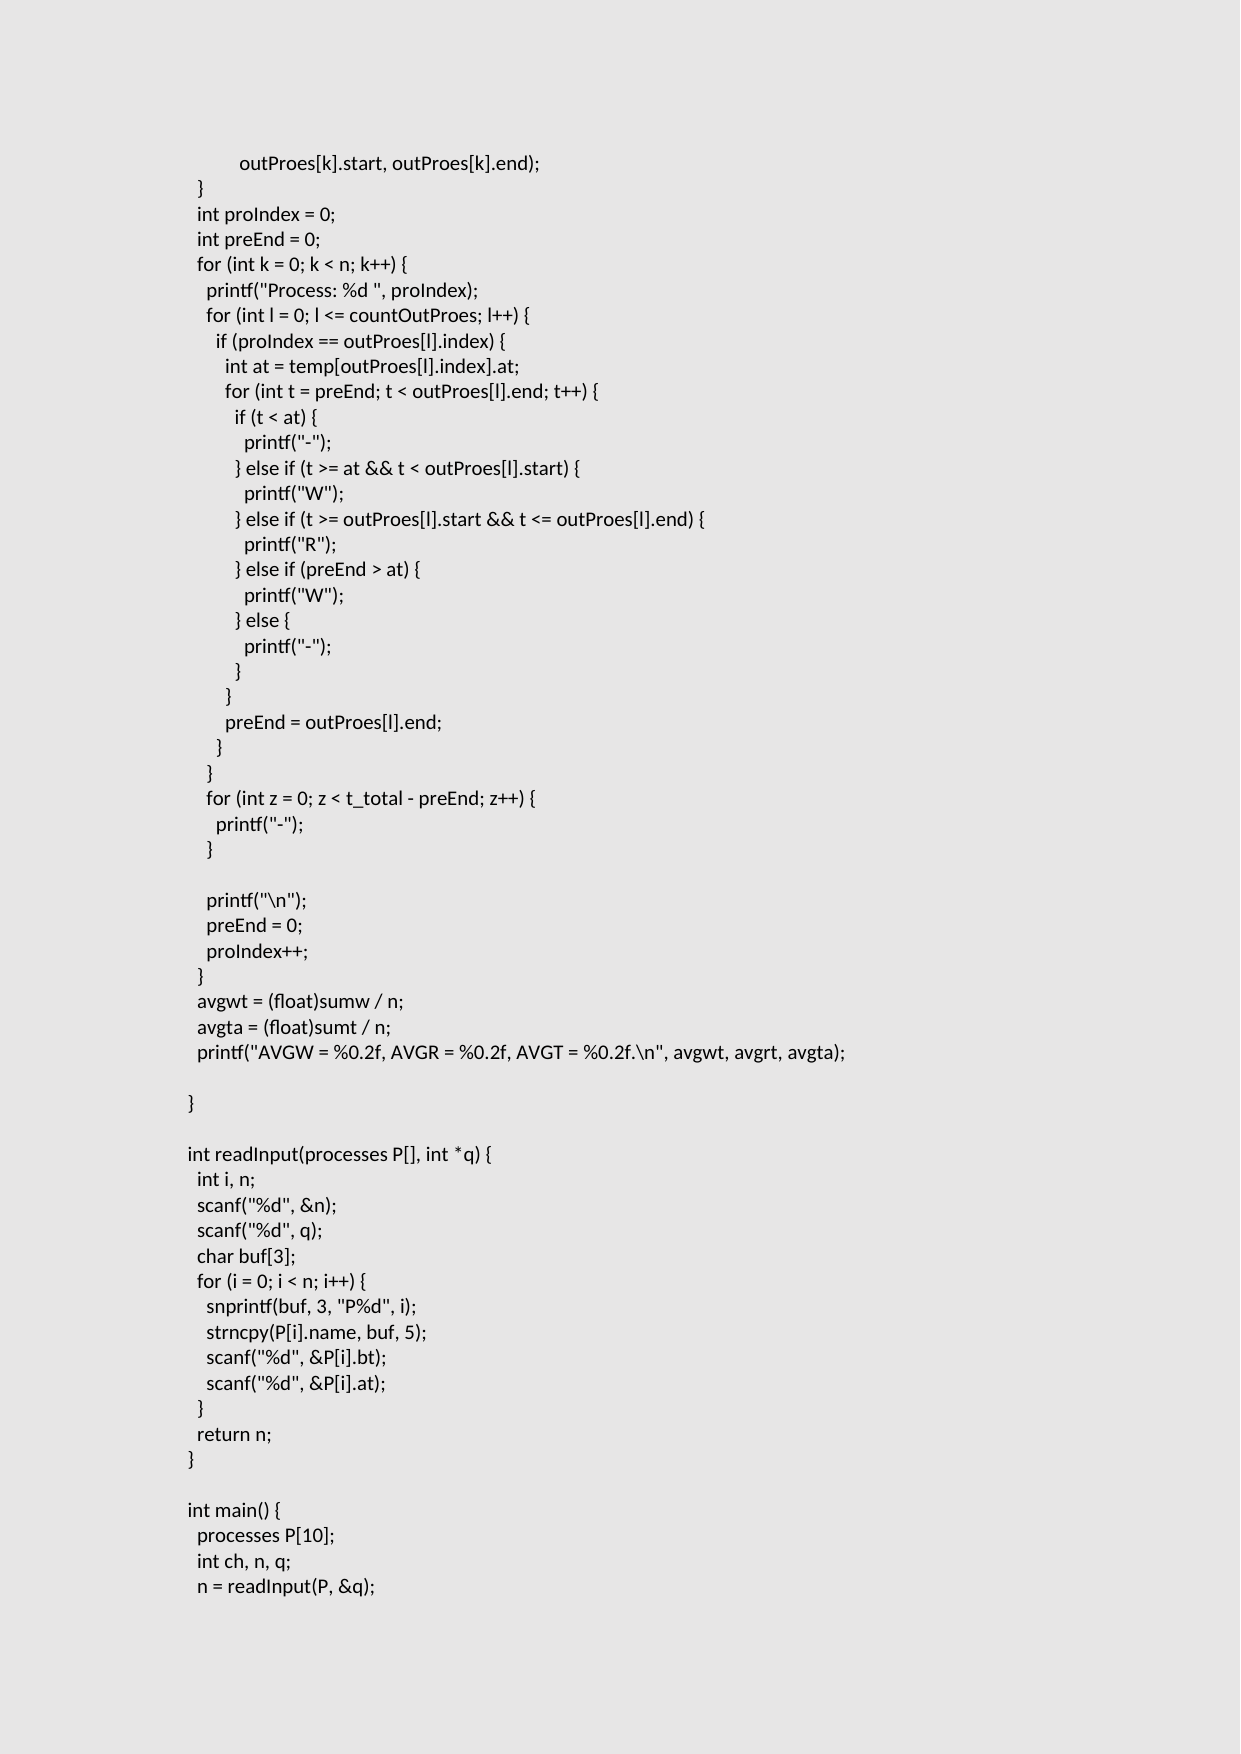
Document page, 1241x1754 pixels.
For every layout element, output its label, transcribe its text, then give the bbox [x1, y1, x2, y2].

text int proIndex = 0; [187, 201, 1053, 226]
text printf("Process: %d ", proIndex); [187, 277, 1053, 302]
text scanf("%d", &P[i].bt); [187, 1344, 1053, 1370]
text } [187, 1090, 1053, 1116]
text avgwt = (float)sumw / n; [187, 989, 1053, 1014]
text int at = temp[outProes[l].index].at; [187, 353, 1053, 379]
text scanf("%d", &P[i].at); [187, 1370, 1053, 1395]
text int ch, n, q; [187, 1548, 1053, 1573]
text int i, n; [187, 1167, 1053, 1192]
text preEnd = outProes[l].end; [187, 709, 1053, 734]
text } else if (t >= at && t < outProes[l].start) { [187, 455, 1053, 480]
text } [187, 760, 1053, 785]
text scanf("%d", &n); [187, 1192, 1053, 1217]
text } [187, 963, 1053, 989]
text } else if (t >= outProes[l].start && t <= outProes[l].end) { [187, 506, 1053, 531]
text snprintf(buf, 3, "P%d", i); [187, 1294, 1053, 1319]
text processes P[10]; [187, 1522, 1053, 1548]
text printf("-"); [187, 811, 1053, 836]
text n = readInput(P, &q); [187, 1573, 1053, 1599]
text printf("W"); [187, 582, 1053, 607]
text printf("AVGW = %0.2f, AVGR = %0.2f, AVGT = %0.2f.\n", avgwt, avgrt, avgta); [187, 1039, 1053, 1065]
text printf("-"); [187, 429, 1053, 455]
text preEnd = 0; [187, 912, 1053, 938]
text } [187, 175, 1053, 201]
text } [187, 734, 1053, 760]
text } [187, 1446, 1053, 1472]
text return n; [187, 1421, 1053, 1446]
text printf("\n"); [187, 887, 1053, 912]
text scanf("%d", q); [187, 1217, 1053, 1243]
text } else if (preEnd > at) { [187, 557, 1053, 582]
text if (t < at) { [187, 404, 1053, 429]
text for (int t = preEnd; t < outProes[l].end; t++) { [187, 379, 1053, 404]
text if (proIndex == outProes[l].index) { [187, 328, 1053, 353]
text int main() { [187, 1497, 1053, 1522]
text } [187, 658, 1053, 684]
text avgta = (float)sumt / n; [187, 1014, 1053, 1039]
text for (i = 0; i < n; i++) { [187, 1268, 1053, 1294]
text printf("-"); [187, 633, 1053, 658]
text } [187, 1395, 1053, 1421]
text } [187, 684, 1053, 709]
text for (int l = 0; l <= countOutProes; l++) { [187, 302, 1053, 328]
text char buf[3]; [187, 1243, 1053, 1268]
text for (int z = 0; z < t_total - preEnd; z++) { [187, 785, 1053, 811]
text for (int k = 0; k < n; k++) { [187, 252, 1053, 277]
text int readInput(processes P[], int *q) { [187, 1141, 1053, 1167]
text printf("W"); [187, 480, 1053, 506]
text proIndex++; [187, 938, 1053, 963]
text } [187, 836, 1053, 862]
text printf("R"); [187, 531, 1053, 557]
text } else { [187, 607, 1053, 633]
text outProes[k].start, outProes[k].end); [187, 150, 1053, 175]
text int preEnd = 0; [187, 226, 1053, 252]
text strncpy(P[i].name, buf, 5); [187, 1319, 1053, 1344]
